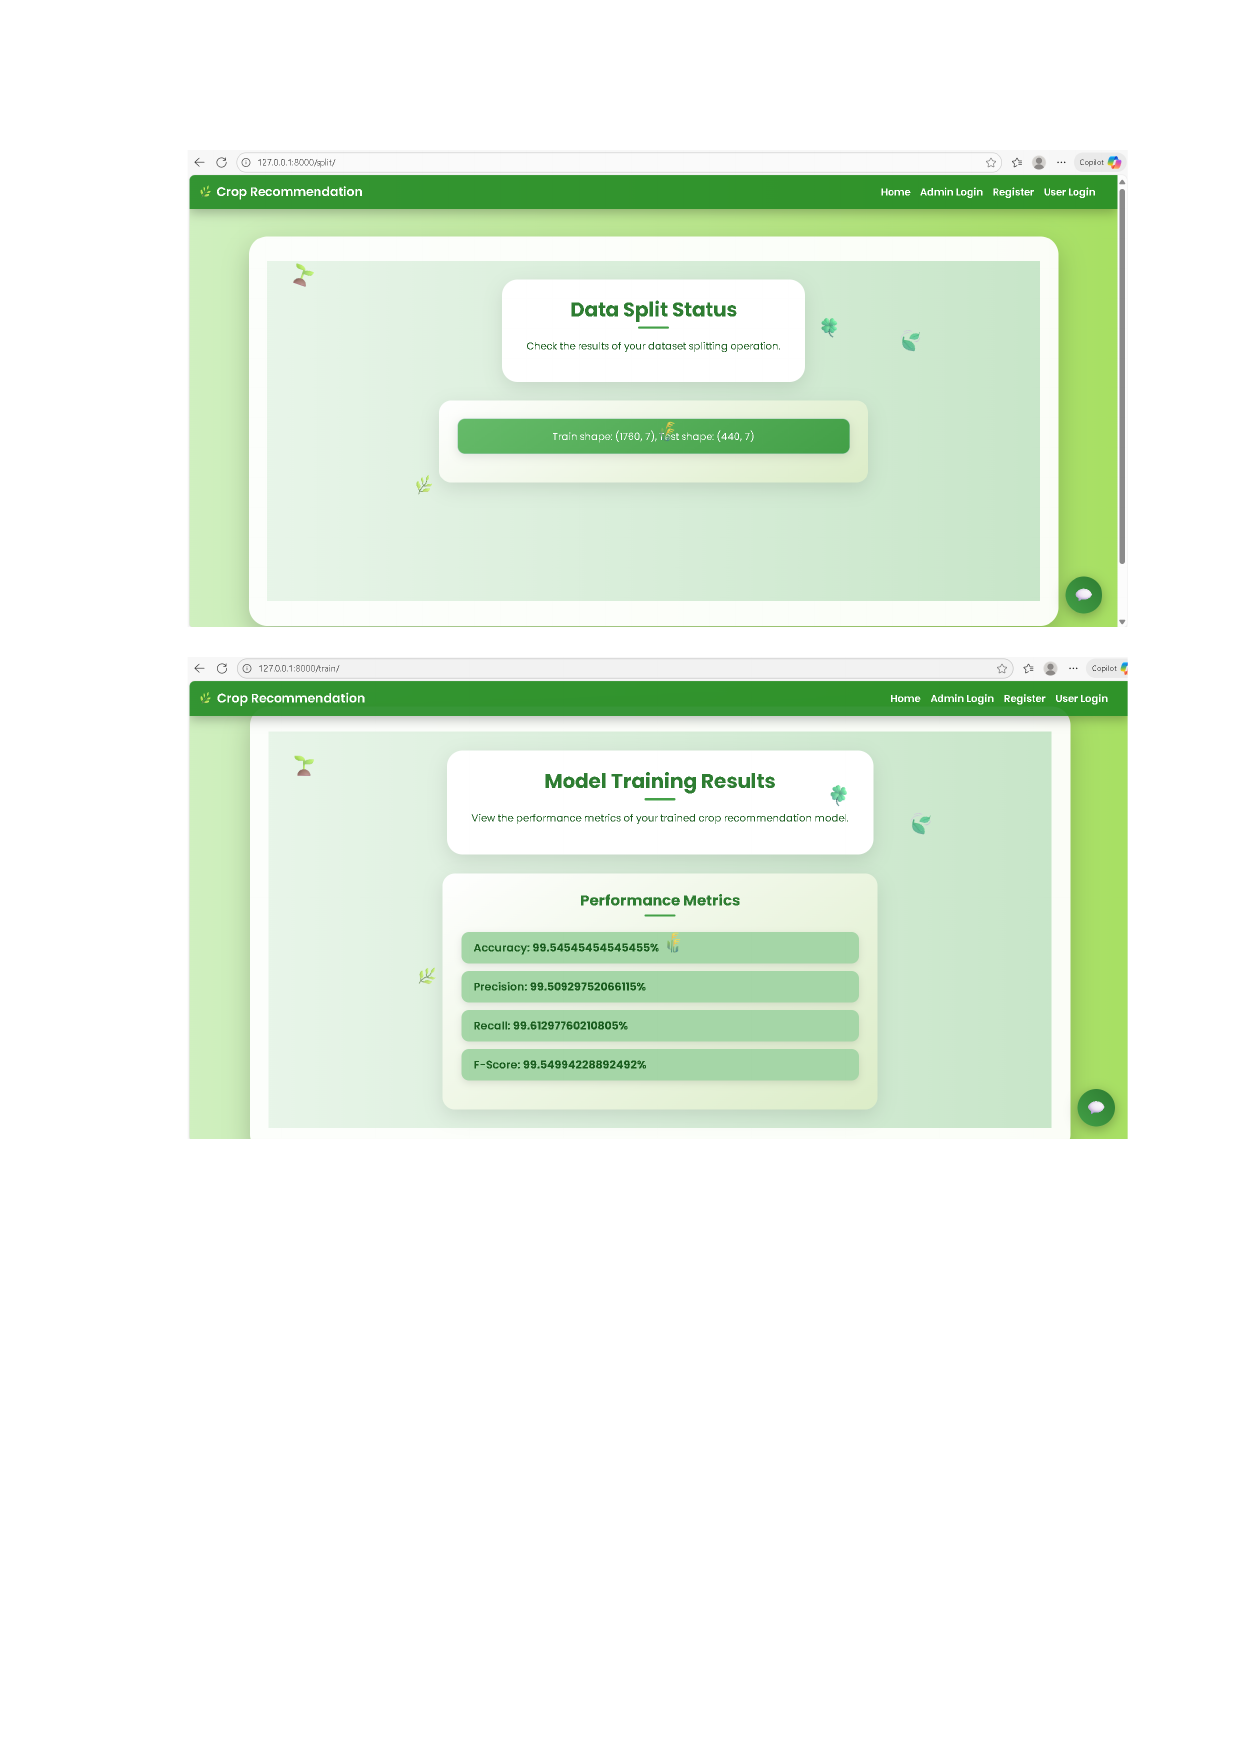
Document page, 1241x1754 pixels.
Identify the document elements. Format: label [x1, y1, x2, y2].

picture [187, 150, 1128, 627]
picture [187, 657, 1128, 1139]
